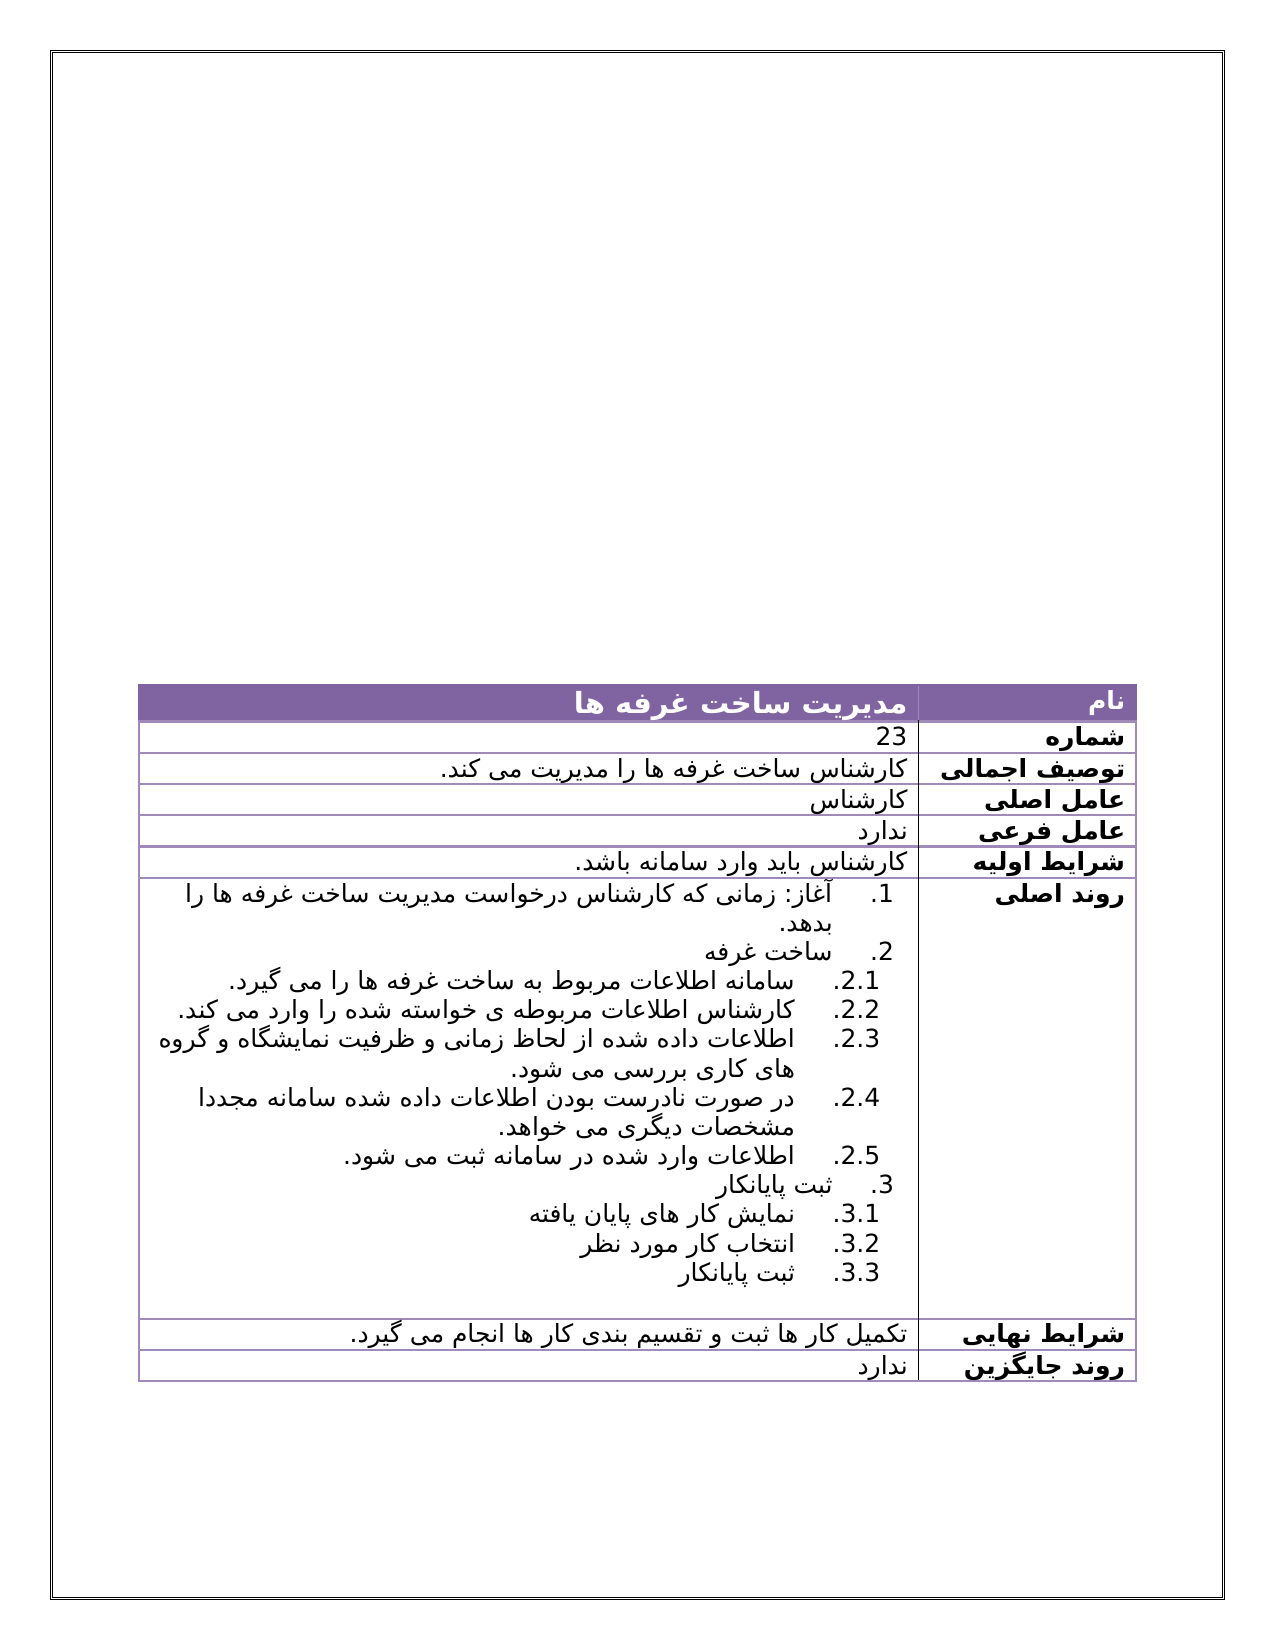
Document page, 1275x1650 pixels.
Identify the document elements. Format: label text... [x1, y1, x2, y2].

table_cell ندارد [140, 816, 918, 845]
table_cell عامل اصلی [919, 785, 1135, 814]
table_cell کارشناس [140, 785, 918, 814]
table_cell کارشناس باید وارد سامانه باشد. [140, 848, 918, 877]
table_cell عامل فرعی [919, 816, 1135, 845]
table_header نام [919, 686, 1135, 720]
table_cell شرایط نهایی [919, 1320, 1135, 1349]
table_cell شرایط اولیه [919, 848, 1135, 877]
table_header مدیریت ساخت غرفه ها [140, 686, 918, 720]
table_cell 23 [140, 723, 918, 752]
table_cell آغاز: زمانی که کارشناس درخواست مدیریت ساخت غرفه ها را بدهد. ساخت غرفه سامانه اطلاعات مربوط به ساخت غرفه ها را می گیرد. کارشناس اطلاعات مربوطه ی خواسته شده را وارد می کند. اطلاعات داده شده از لحاظ زمانی و ظرفیت نمایشگاه و گروه های کاری بررسی می شود. در صورت نادرست بودن اطلاعات داده شده سامانه مجددا مشخصات دیگری می خواهد. اطلاعات وارد شده در سامانه ثبت می شود. ثبت پایانکار نمایش کار های پایان یافته انتخاب کار مورد نظر ثبت پایانکار [140, 879, 918, 1318]
table_cell توصیف اجمالی [919, 754, 1135, 783]
table_cell کارشناس ساخت غرفه ها را مدیریت می کند. [140, 754, 918, 783]
table_cell روند اصلی [919, 879, 1135, 1318]
table_cell ندارد [140, 1351, 918, 1380]
table_cell روند جایگزین [919, 1351, 1135, 1380]
table_cell شماره [919, 723, 1135, 752]
table_cell تکمیل کار ها ثبت و تقسیم بندی کار ها انجام می گیرد. [140, 1320, 918, 1349]
